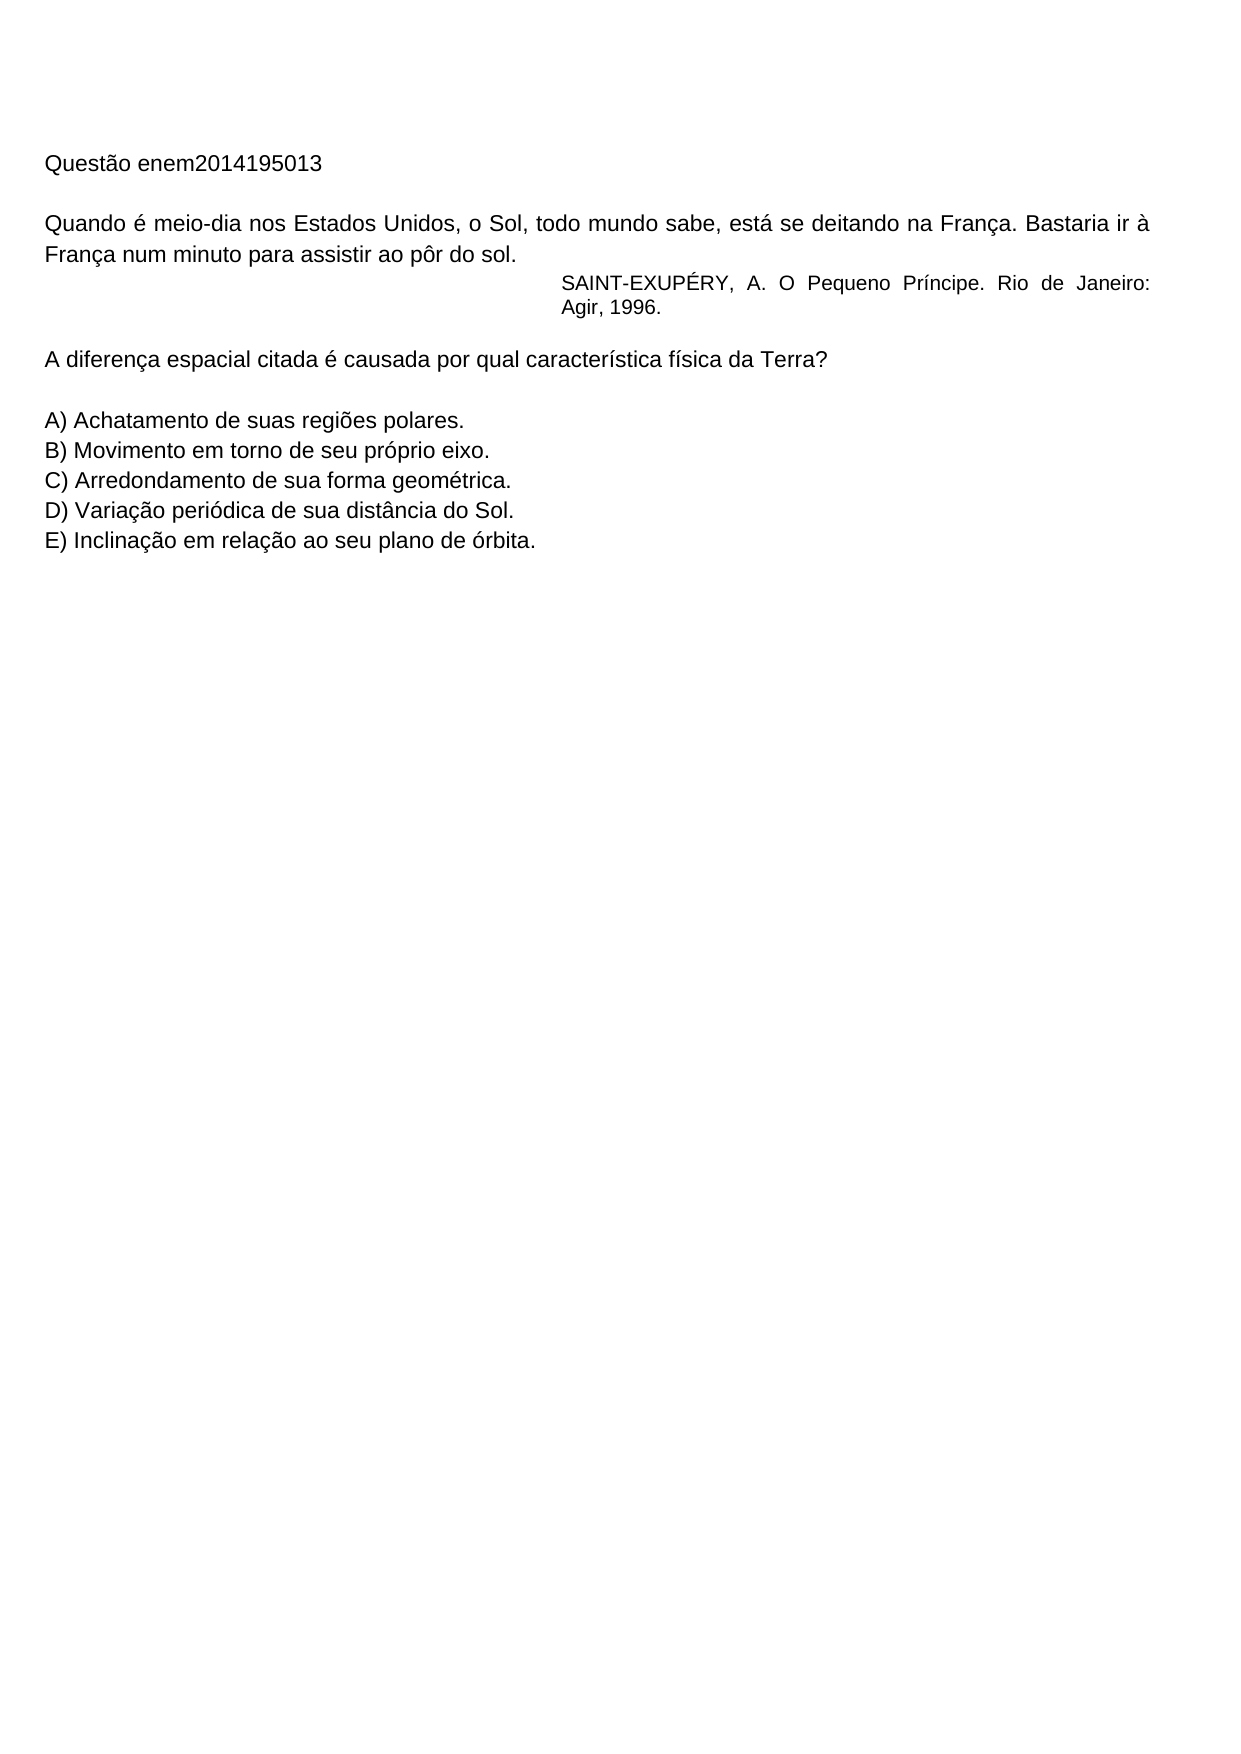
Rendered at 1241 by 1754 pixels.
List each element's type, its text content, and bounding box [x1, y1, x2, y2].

text E) Inclinação em relação ao seu plano de órbita. [0, 527, 1151, 554]
text B) Movimento em torno de seu próprio eixo. [0, 437, 1151, 463]
text C) Arredondamento de sua forma geométrica. [0, 467, 1151, 493]
text D) Variação periódica de sua distância do Sol. [0, 497, 1151, 524]
text SAINT-EXUPÉRY, A. O Pequeno Príncipe. Rio de Janeiro: Agir, 1996. [561, 271, 1151, 319]
text A diferença espacial citada é causada por qual característica física da Terra? [0, 346, 1151, 373]
text Quando é meio-dia nos Estados Unidos, o Sol, todo mundo sabe, está se deitando na França. Bastaria ir à França num minuto para assistir ao pôr do sol. [44, 210, 1151, 267]
text A) Achatamento de suas regiões polares. [0, 407, 1151, 433]
text Questão enem2014195013 [0, 150, 1151, 176]
